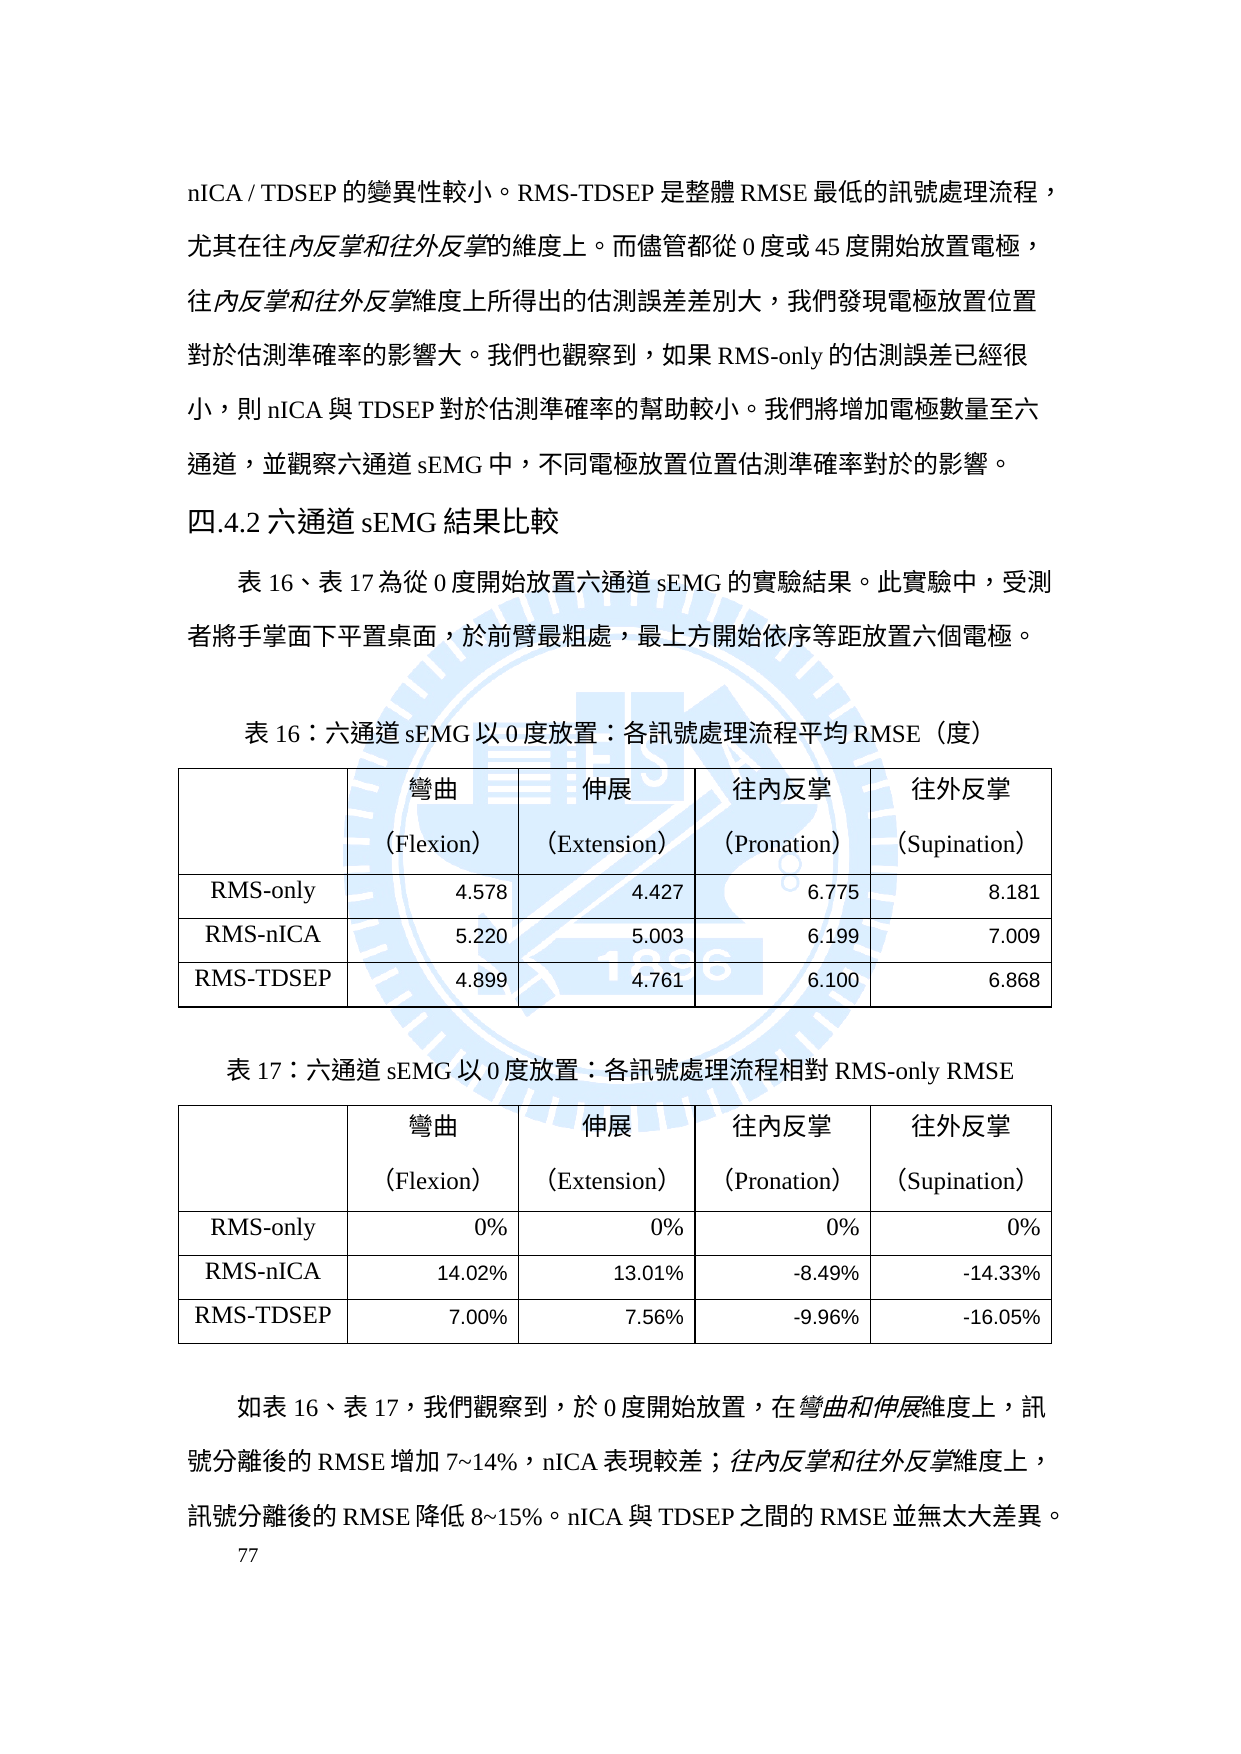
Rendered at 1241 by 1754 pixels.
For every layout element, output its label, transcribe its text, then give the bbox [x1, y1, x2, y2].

table_cell 4.578 [348, 875, 518, 918]
table_cell 0% [519, 1212, 694, 1255]
table_cell 0% [348, 1212, 518, 1255]
table_cell 6.775 [696, 875, 870, 918]
text 表 16：六通道sEMG以0度放置：各訊號處理流程平均RMSE（度） [187, 714, 1053, 750]
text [187, 1387, 1053, 1532]
table_cell 4.761 [519, 963, 694, 1006]
table_cell 6.199 [696, 919, 870, 962]
text 表 17：六通道sEMG以0度放置：各訊號處理流程相對RMS-only RMSE [187, 1051, 1053, 1087]
table_header 往內反掌 （Pronation） [696, 1106, 870, 1211]
table_cell 7.00% [348, 1300, 518, 1343]
table_cell RMS-only [179, 1212, 347, 1255]
table_cell RMS-TDSEP [179, 1300, 347, 1343]
table_cell 0% [871, 1212, 1051, 1255]
text 表 16、表 17為從0度開始放置六通道sEMG的實驗結果。此實驗中，受測者將手掌面下平置桌面，於前臂最粗處，最上方開始依序等距放置六個電極。 [187, 562, 1053, 653]
table_cell -9.96% [696, 1300, 870, 1343]
table_cell -14.33% [871, 1256, 1051, 1299]
table_cell -16.05% [871, 1300, 1051, 1343]
table_header 伸展 （Extension） [519, 1106, 694, 1211]
table_cell 8.181 [871, 875, 1051, 918]
table_header 伸展 （Extension） [519, 769, 694, 874]
subtitle 六通道sEMG結果比較 [187, 498, 1053, 541]
table_cell 6.868 [871, 963, 1051, 1006]
table_cell 4.899 [348, 963, 518, 1006]
table_header 往外反掌 （Supination） [871, 1106, 1051, 1211]
table_cell 0% [696, 1212, 870, 1255]
table_cell 4.427 [519, 875, 694, 918]
table_header [179, 1106, 347, 1211]
table_header 彎曲 （Flexion） [348, 1106, 518, 1211]
table_cell 6.100 [696, 963, 870, 1006]
table_header 彎曲 （Flexion） [348, 769, 518, 874]
table_cell RMS-nICA [179, 919, 347, 962]
table_cell 7.56% [519, 1300, 694, 1343]
table_cell 13.01% [519, 1256, 694, 1299]
table_header 往內反掌 （Pronation） [696, 769, 870, 874]
table_header [179, 769, 347, 874]
table_cell RMS-TDSEP [179, 963, 347, 1006]
table_header 往外反掌 （Supination） [871, 769, 1051, 874]
table_cell -8.49% [696, 1256, 870, 1299]
table_cell 5.003 [519, 919, 694, 962]
table_cell RMS-nICA [179, 1256, 347, 1299]
table_cell 5.220 [348, 919, 518, 962]
table_cell 14.02% [348, 1256, 518, 1299]
table_cell RMS-only [179, 875, 347, 918]
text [187, 172, 1053, 480]
table_cell 7.009 [871, 919, 1051, 962]
